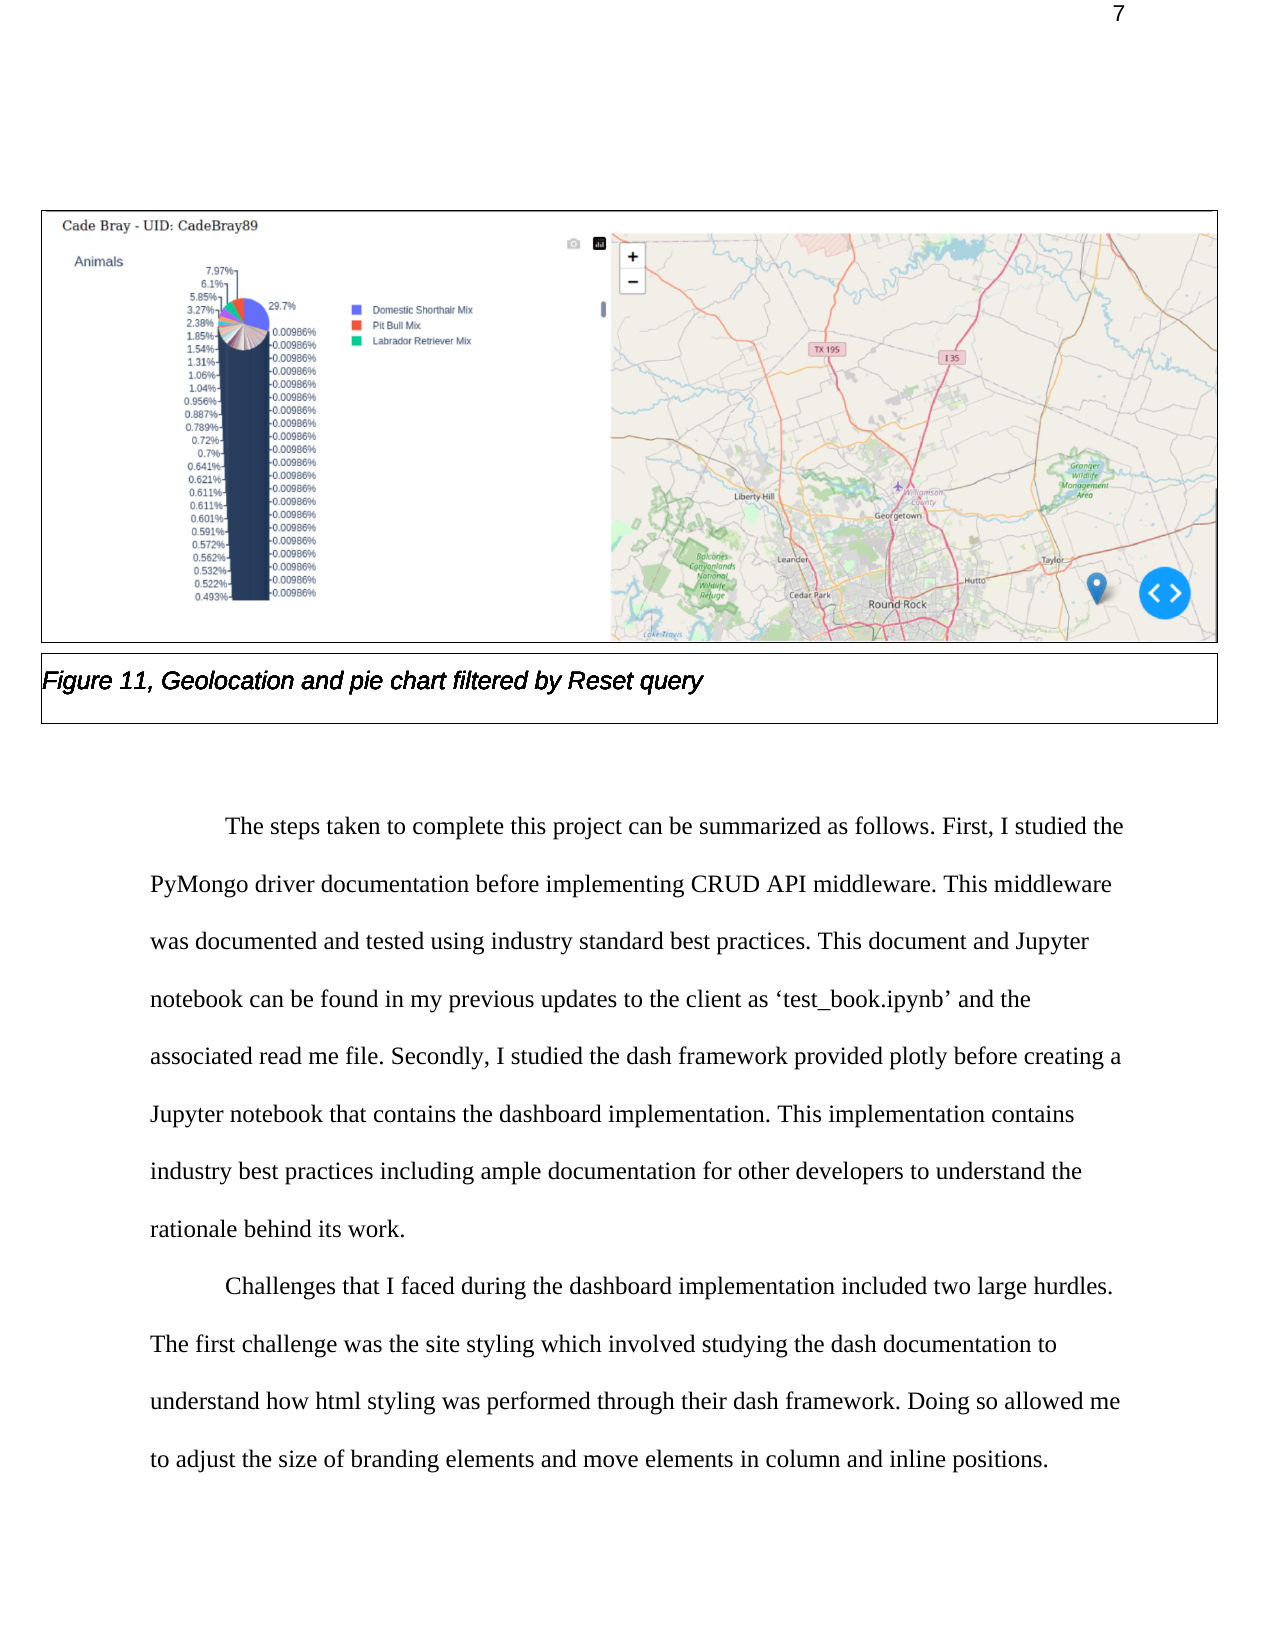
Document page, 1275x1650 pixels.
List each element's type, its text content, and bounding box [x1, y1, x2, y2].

text The steps taken to complete this project can be summarized as follows. First, I studied the PyMongo driver documentation before implementing CRUD API middleware. This middleware was documented and tested using industry standard best practices. This document and Jupyter notebook can be found in my previous updates to the client as ‘test_book.ipynb’ and the associated read me file. Secondly, I studied the dash framework provided plotly before creating a Jupyter notebook that contains the dashboard implementation. This implementation contains industry best practices including ample documentation for other developers to understand the rationale behind its work. [150, 811, 1125, 1242]
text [150, 1271, 1125, 1472]
picture [42, 211, 1217, 642]
